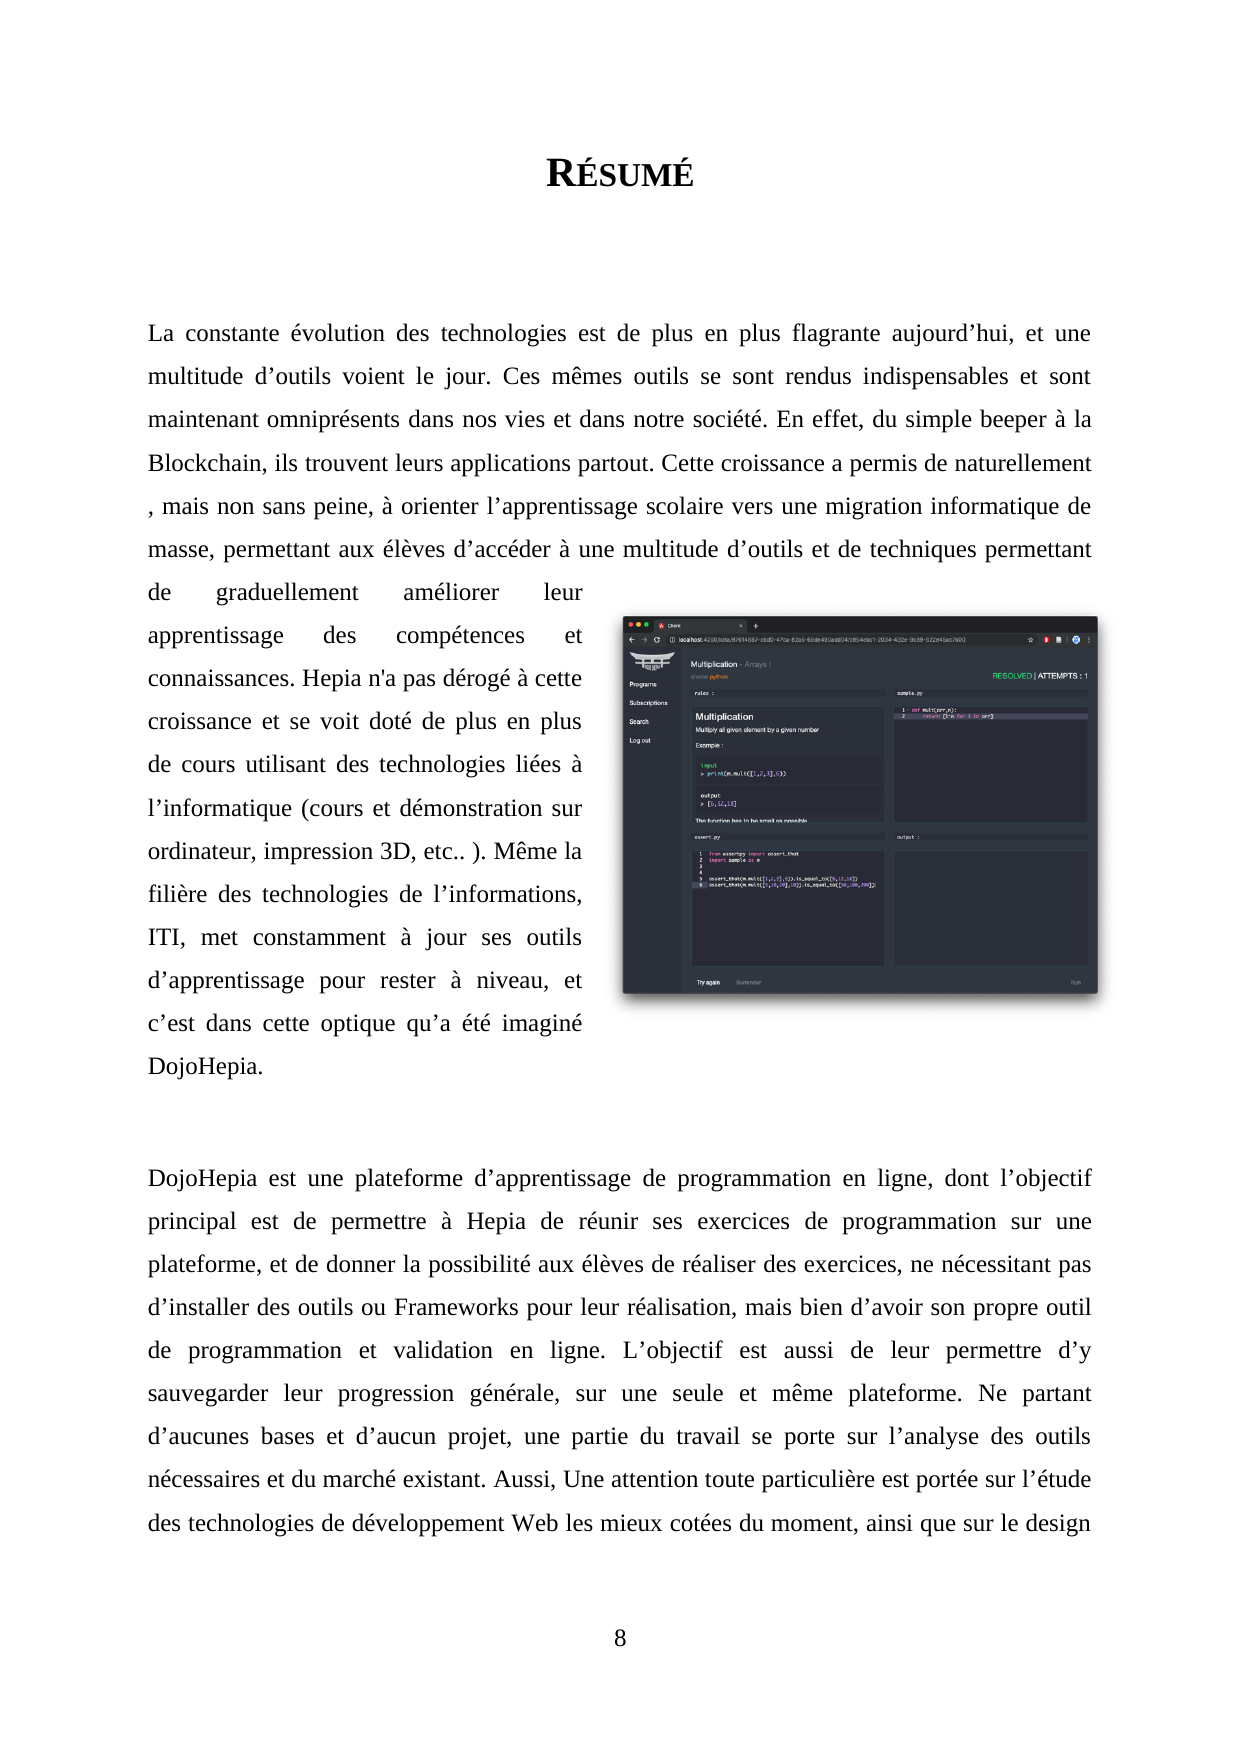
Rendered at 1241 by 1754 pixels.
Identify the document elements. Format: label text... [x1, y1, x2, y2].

title Résumé [148, 148, 1093, 196]
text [148, 1163, 1093, 1536]
picture [601, 601, 1119, 1022]
